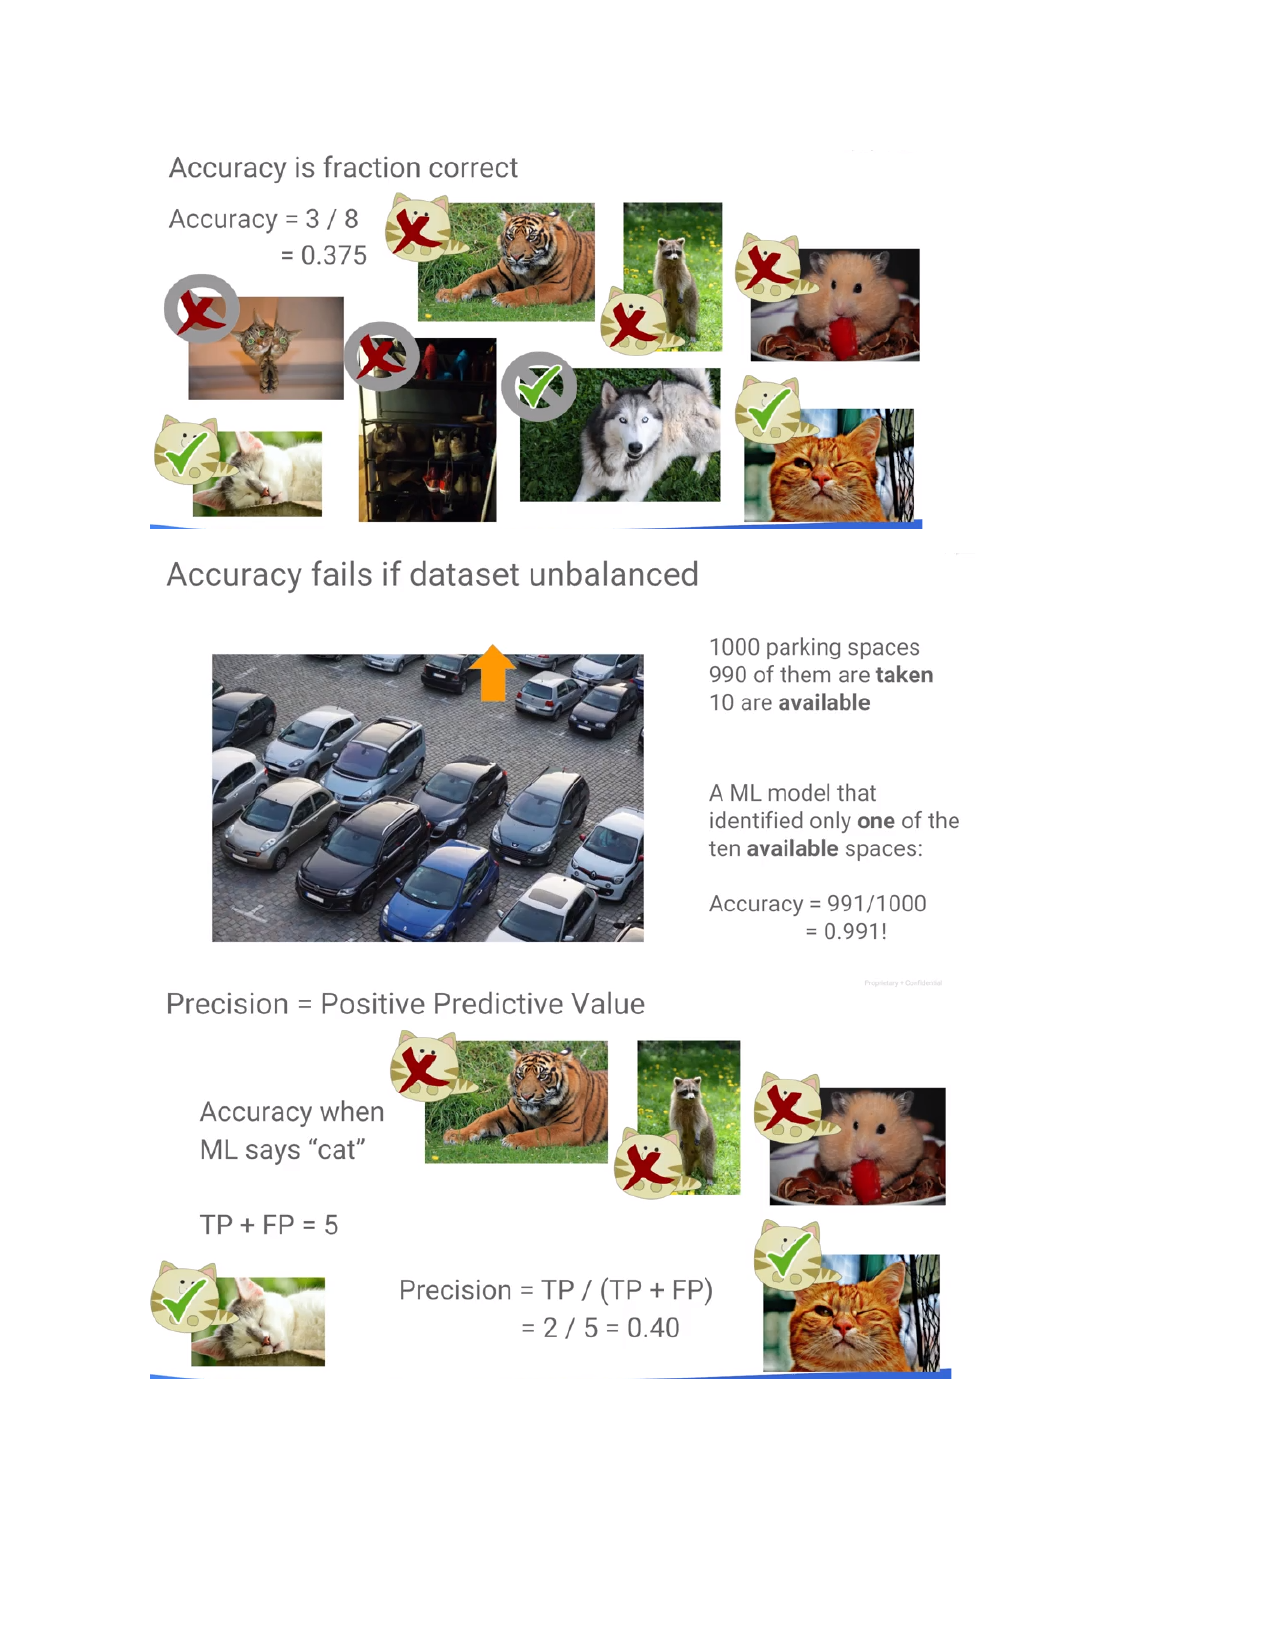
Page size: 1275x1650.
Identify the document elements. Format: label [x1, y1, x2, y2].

picture [150, 553, 976, 952]
picture [150, 976, 952, 1379]
picture [150, 150, 923, 529]
